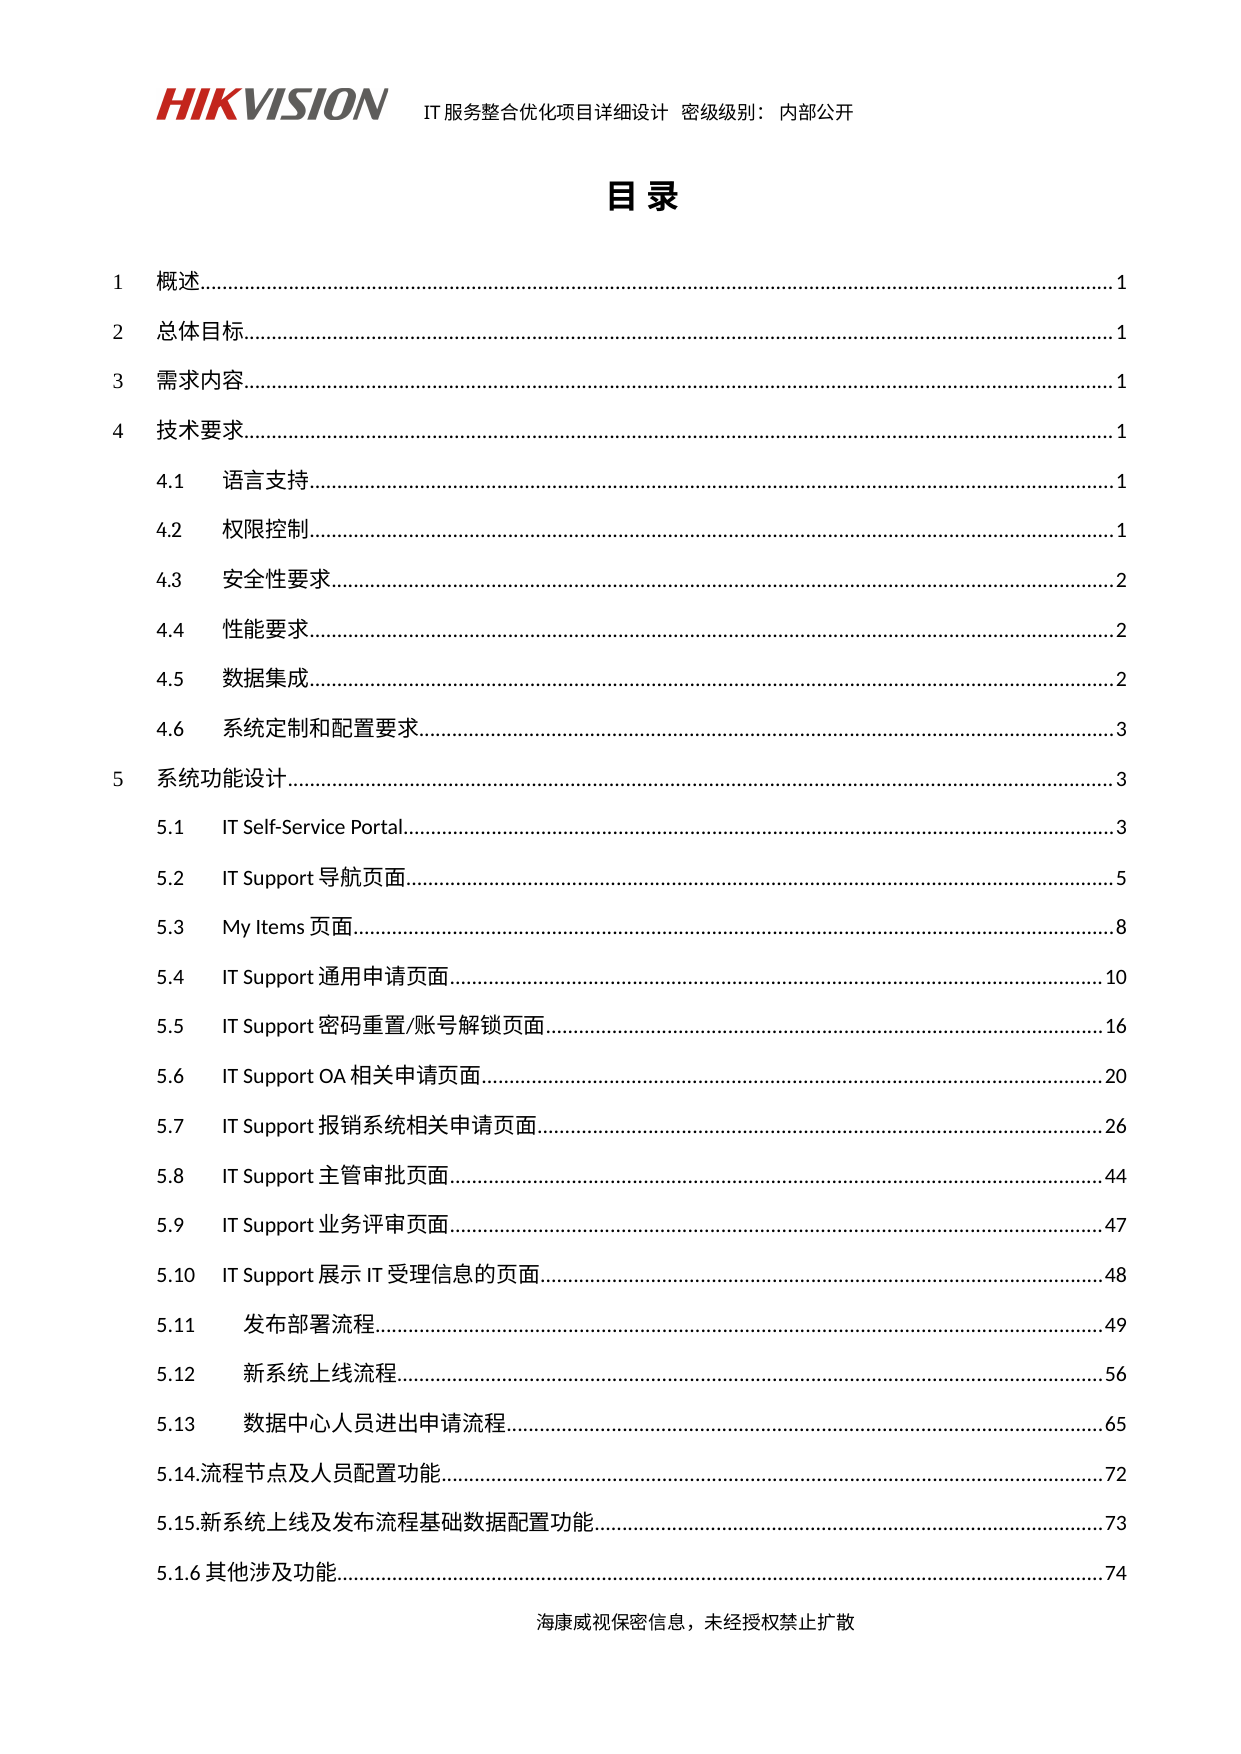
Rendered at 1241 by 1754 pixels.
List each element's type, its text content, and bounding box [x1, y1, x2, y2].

text 5.5 IT Support密码重置/账号解锁页面 16 [156, 1008, 1128, 1041]
text 5.13 数据中心人员进出申请流程 65 [156, 1406, 1128, 1438]
text 5 系统功能设计 3 [112, 760, 1128, 793]
text 5.14.流程节点及人员配置功能 72 [156, 1455, 1128, 1488]
text 5.9 IT Support业务评审页面 47 [156, 1207, 1128, 1239]
text 4.4 性能要求 2 [156, 611, 1128, 644]
text 5.7 IT Support报销系统相关申请页面 26 [156, 1107, 1128, 1140]
text 5.6 IT Support OA相关申请页面 20 [156, 1058, 1128, 1090]
text 4.3 安全性要求 2 [156, 562, 1128, 594]
text 5.4 IT Support通用申请页面 10 [156, 958, 1128, 991]
text 1 概述 1 [112, 263, 1128, 296]
text 4.1 语言支持 1 [156, 462, 1128, 495]
text 4.6 系统定制和配置要求 3 [156, 711, 1128, 743]
text 5.12 新系统上线流程 56 [156, 1356, 1128, 1388]
text 3 需求内容 1 [112, 363, 1128, 395]
picture [156, 88, 389, 120]
text 5.1.6 其他涉及功能 74 [156, 1555, 1128, 1587]
text 4.5 数据集成 2 [156, 661, 1128, 693]
text 4 技术要求 1 [112, 413, 1128, 445]
text 5.11 发布部署流程 49 [156, 1306, 1128, 1339]
text 目 录 [112, 162, 1128, 227]
text 5.1 IT Self-Service Portal 3 [156, 810, 1128, 843]
text 5.2 IT Support导航页面 5 [156, 859, 1128, 892]
text 4.2 权限控制 1 [156, 512, 1128, 544]
text 2 总体目标 1 [112, 313, 1128, 346]
text 5.15.新系统上线及发布流程基础数据配置功能 73 [156, 1505, 1128, 1537]
text 5.3 My Items页面 8 [156, 909, 1128, 941]
text 5.10 IT Support展示IT受理信息的页面 48 [156, 1257, 1128, 1289]
text 5.8 IT Support主管审批页面 44 [156, 1157, 1128, 1190]
